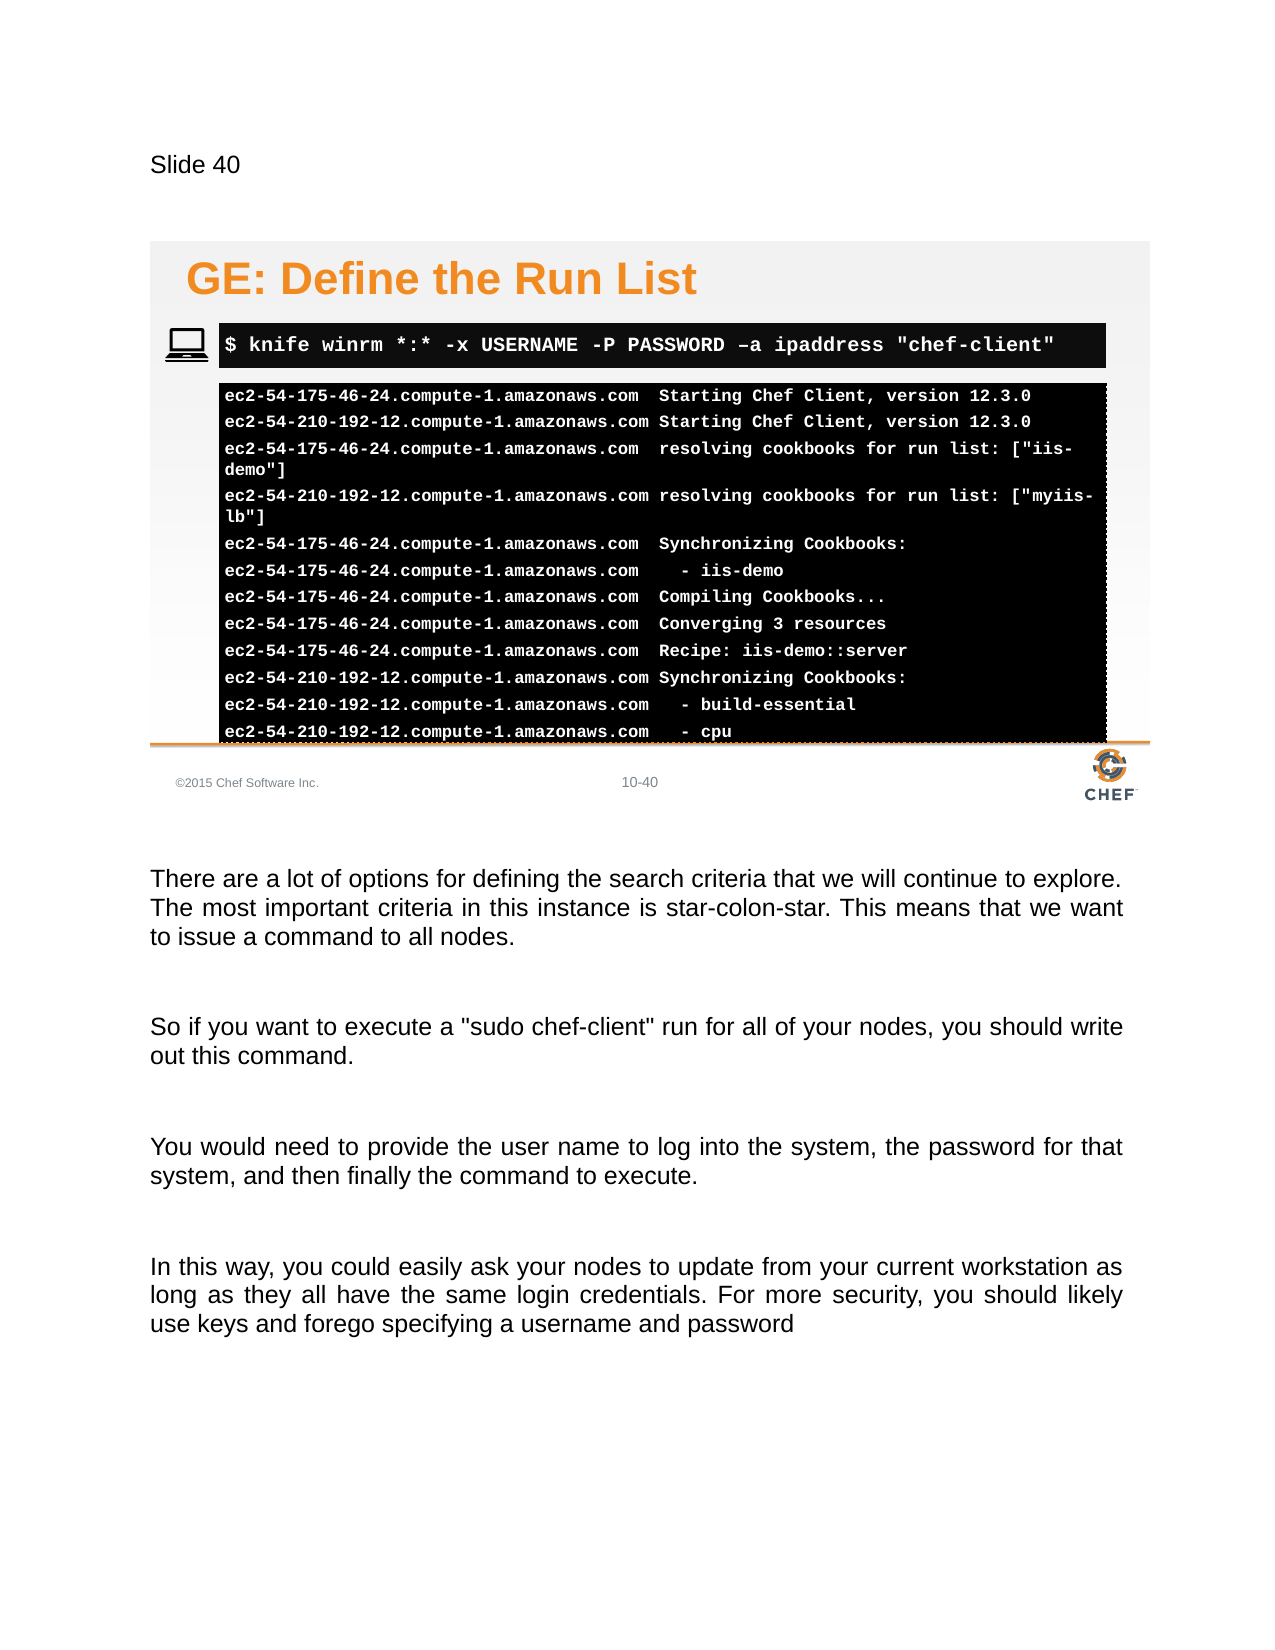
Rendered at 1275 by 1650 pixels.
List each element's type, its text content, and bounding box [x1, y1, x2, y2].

text There are a lot of options for defining the search criteria that we will continue to explore. The most important criteria in this instance is star-colon-star. This means that we want to issue a command to all nodes. [150, 864, 1125, 950]
text In this way, you could easily ask your nodes to update from your current workstation as long as they all have the same login credentials. For more security, you should likely use keys and forego specifying a username and password [150, 1251, 1125, 1338]
text You would need to provide the user name to log into the system, the password for that system, and then finally the command to execute. [150, 1132, 1125, 1189]
text So if you want to execute a "sudo chef-client" run for all of your nodes, you should write out this command. [150, 1012, 1125, 1070]
text Slide 40 [150, 150, 1125, 179]
